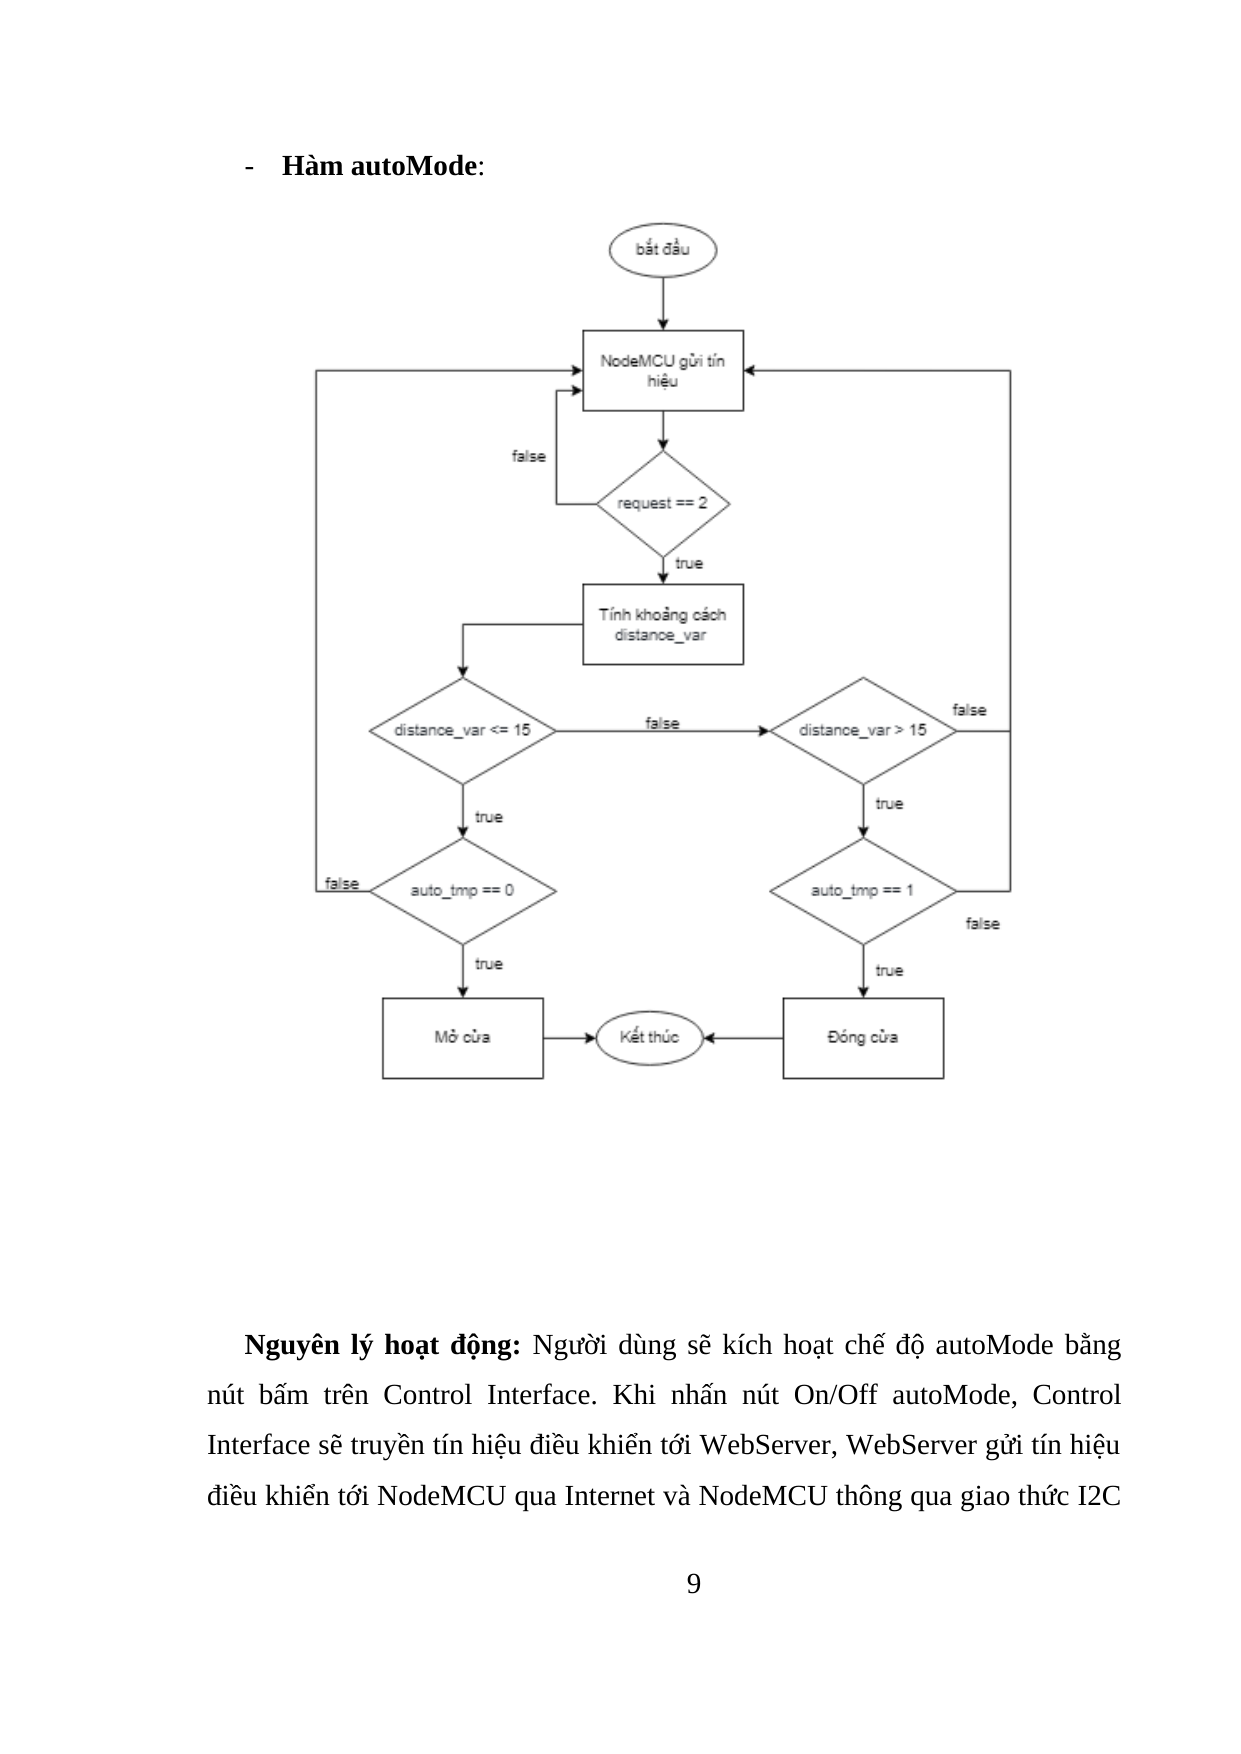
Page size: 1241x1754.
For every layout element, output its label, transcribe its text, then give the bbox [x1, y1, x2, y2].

picture [289, 210, 1040, 1093]
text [207, 1327, 1122, 1511]
list Hàm autoMode: [244, 148, 1122, 181]
